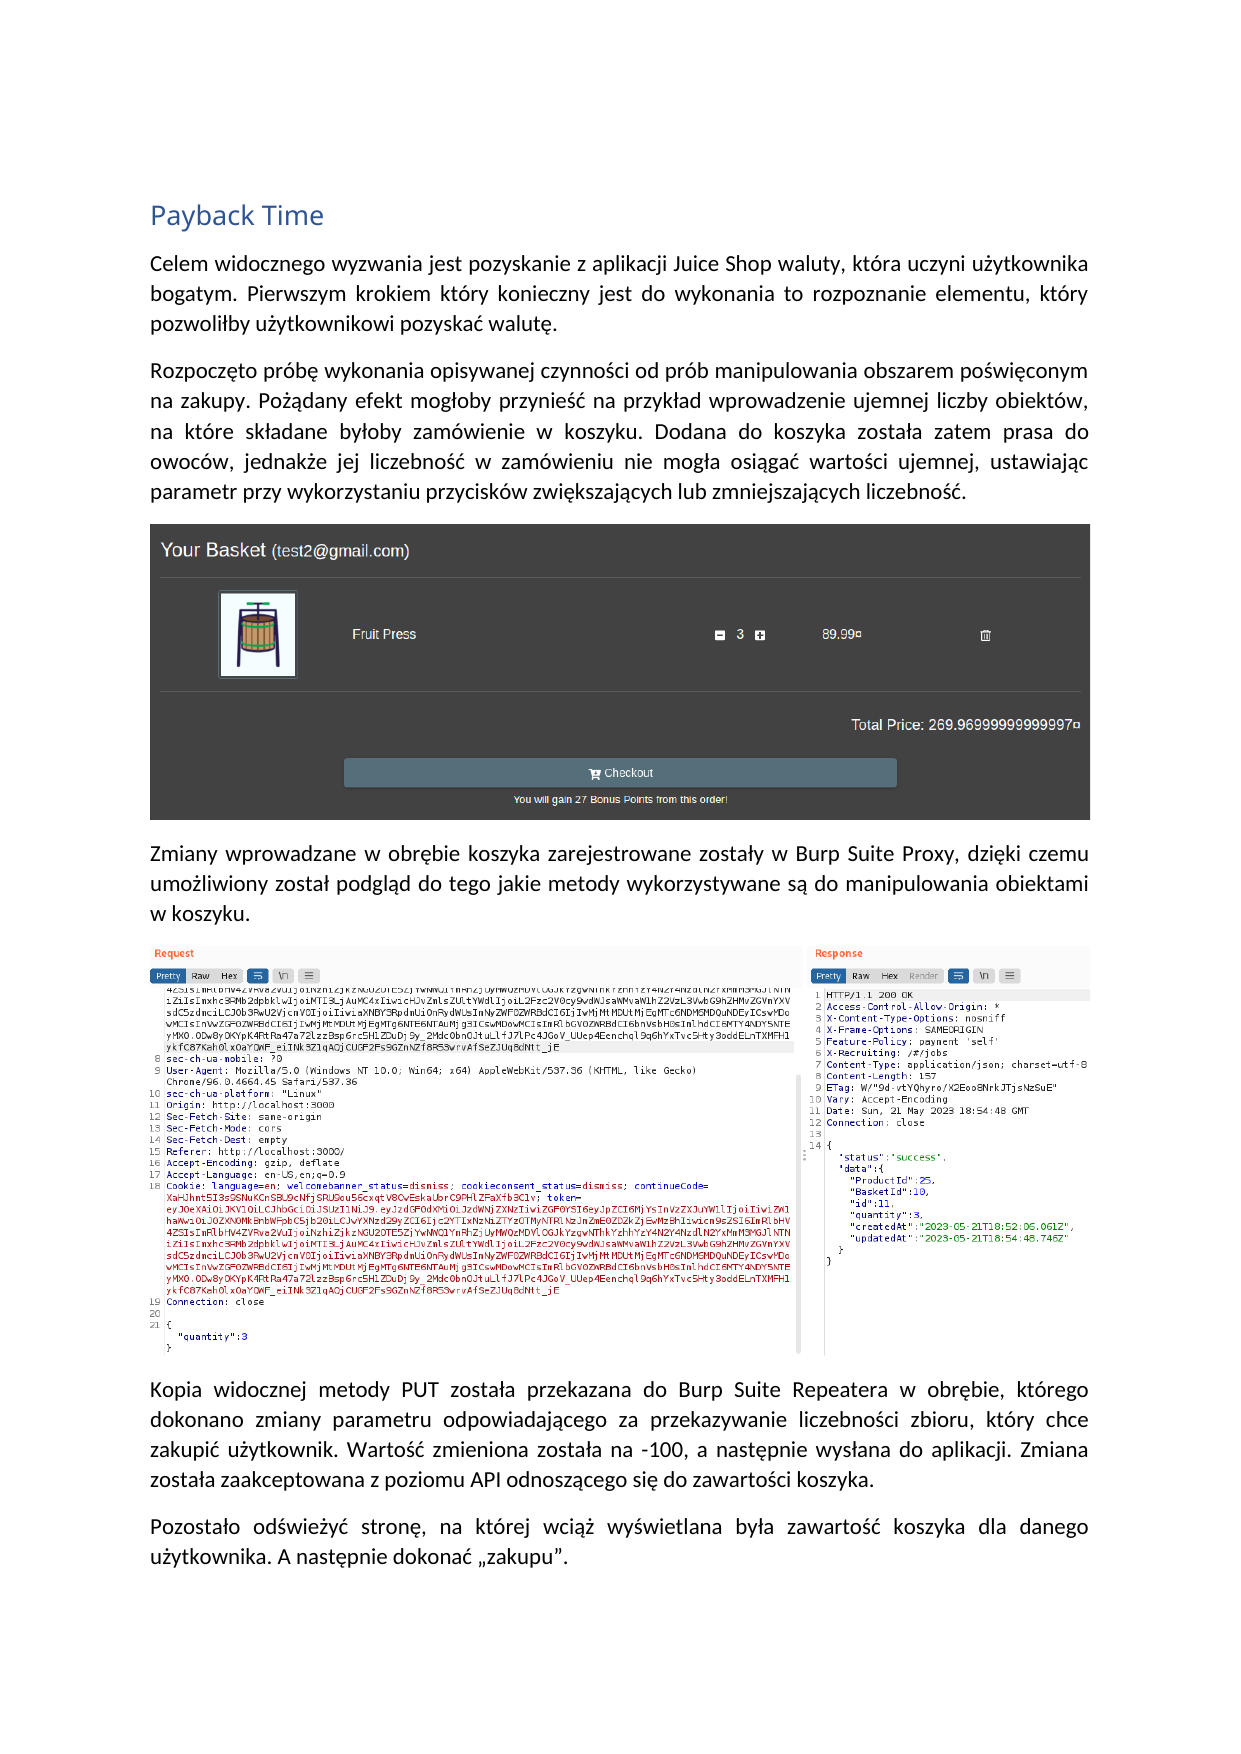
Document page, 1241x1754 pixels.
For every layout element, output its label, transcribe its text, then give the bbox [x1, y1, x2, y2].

picture [150, 524, 1091, 820]
text Celem widocznego wyzwania jest pozyskanie z aplikacji Juice Shop waluty, która uczyni użytkownika bogatym. Pierwszym krokiem który konieczny jest do wykonania to rozpoznanie elementu, który pozwoliłby użytkownikowi pozyskać walutę. [150, 249, 1090, 338]
text Kopia widocznej metody PUT została przekazana do Burp Suite Repeatera w obrębie, którego dokonano zmiany parametru odpowiadającego za przekazywanie liczebności zbioru, który chce zakupić użytkownik. Wartość zmieniona została na -100, a następnie wysłana do aplikacji. Zmiana została zaakceptowana z poziomu API odnoszącego się do zawartości koszyka. [150, 1375, 1090, 1493]
text Pozostało odświeżyć stronę, na której wciąż wyświetlana była zawartość koszyka dla danego użytkownika. A następnie dokonać „zakupu”. [150, 1512, 1090, 1570]
picture [150, 946, 1091, 1356]
subtitle Payback Time [150, 197, 1090, 234]
text Zmiany wprowadzane w obrębie koszyka zarejestrowane zostały w Burp Suite Proxy, dzięki czemu umożliwiony został podgląd do tego jakie metody wykorzystywane są do manipulowania obiektami w koszyku. [150, 839, 1090, 927]
text Rozpoczęto próbę wykonania opisywanej czynności od prób manipulowania obszarem poświęconym na zakupy. Pożądany efekt mogłoby przynieść na przykład wprowadzenie ujemnej liczby obiektów, na które składane byłoby zamówienie w koszyku. Dodana do koszyka została zatem prasa do owoców, jednakże jej liczebność w zamówieniu nie mogła osiągać wartości ujemnej, ustawiając parametr przy wykorzystaniu przycisków zwiększających lub zmniejszających liczebność. [150, 356, 1090, 505]
